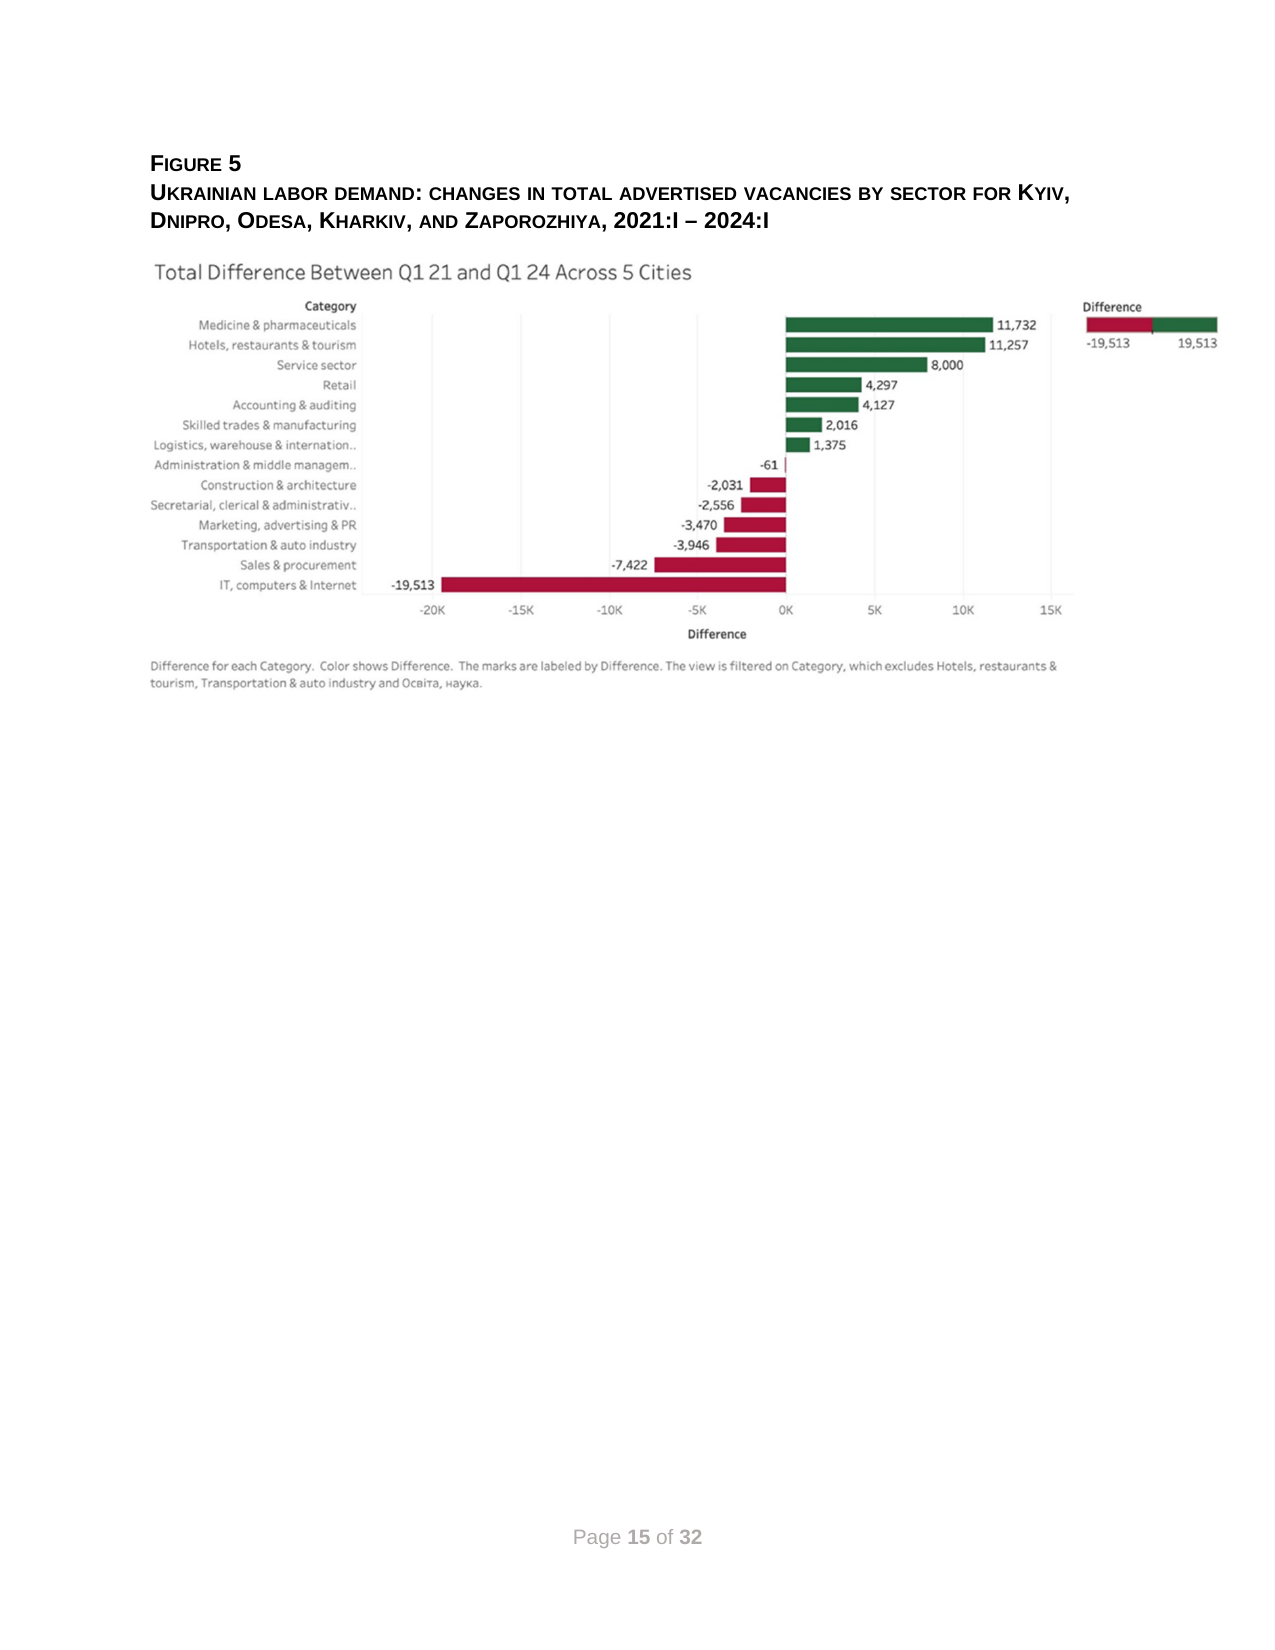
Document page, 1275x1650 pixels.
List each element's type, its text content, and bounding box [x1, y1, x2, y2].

text Figure 5 [150, 150, 1125, 176]
picture [150, 252, 1222, 691]
text Ukrainian labor demand: changes in total advertised vacancies by sector for Kyiv, Dnipro, Odesa, Kharkiv, and Zaporozhiya, 2021:I – 2024:I [150, 178, 1125, 233]
